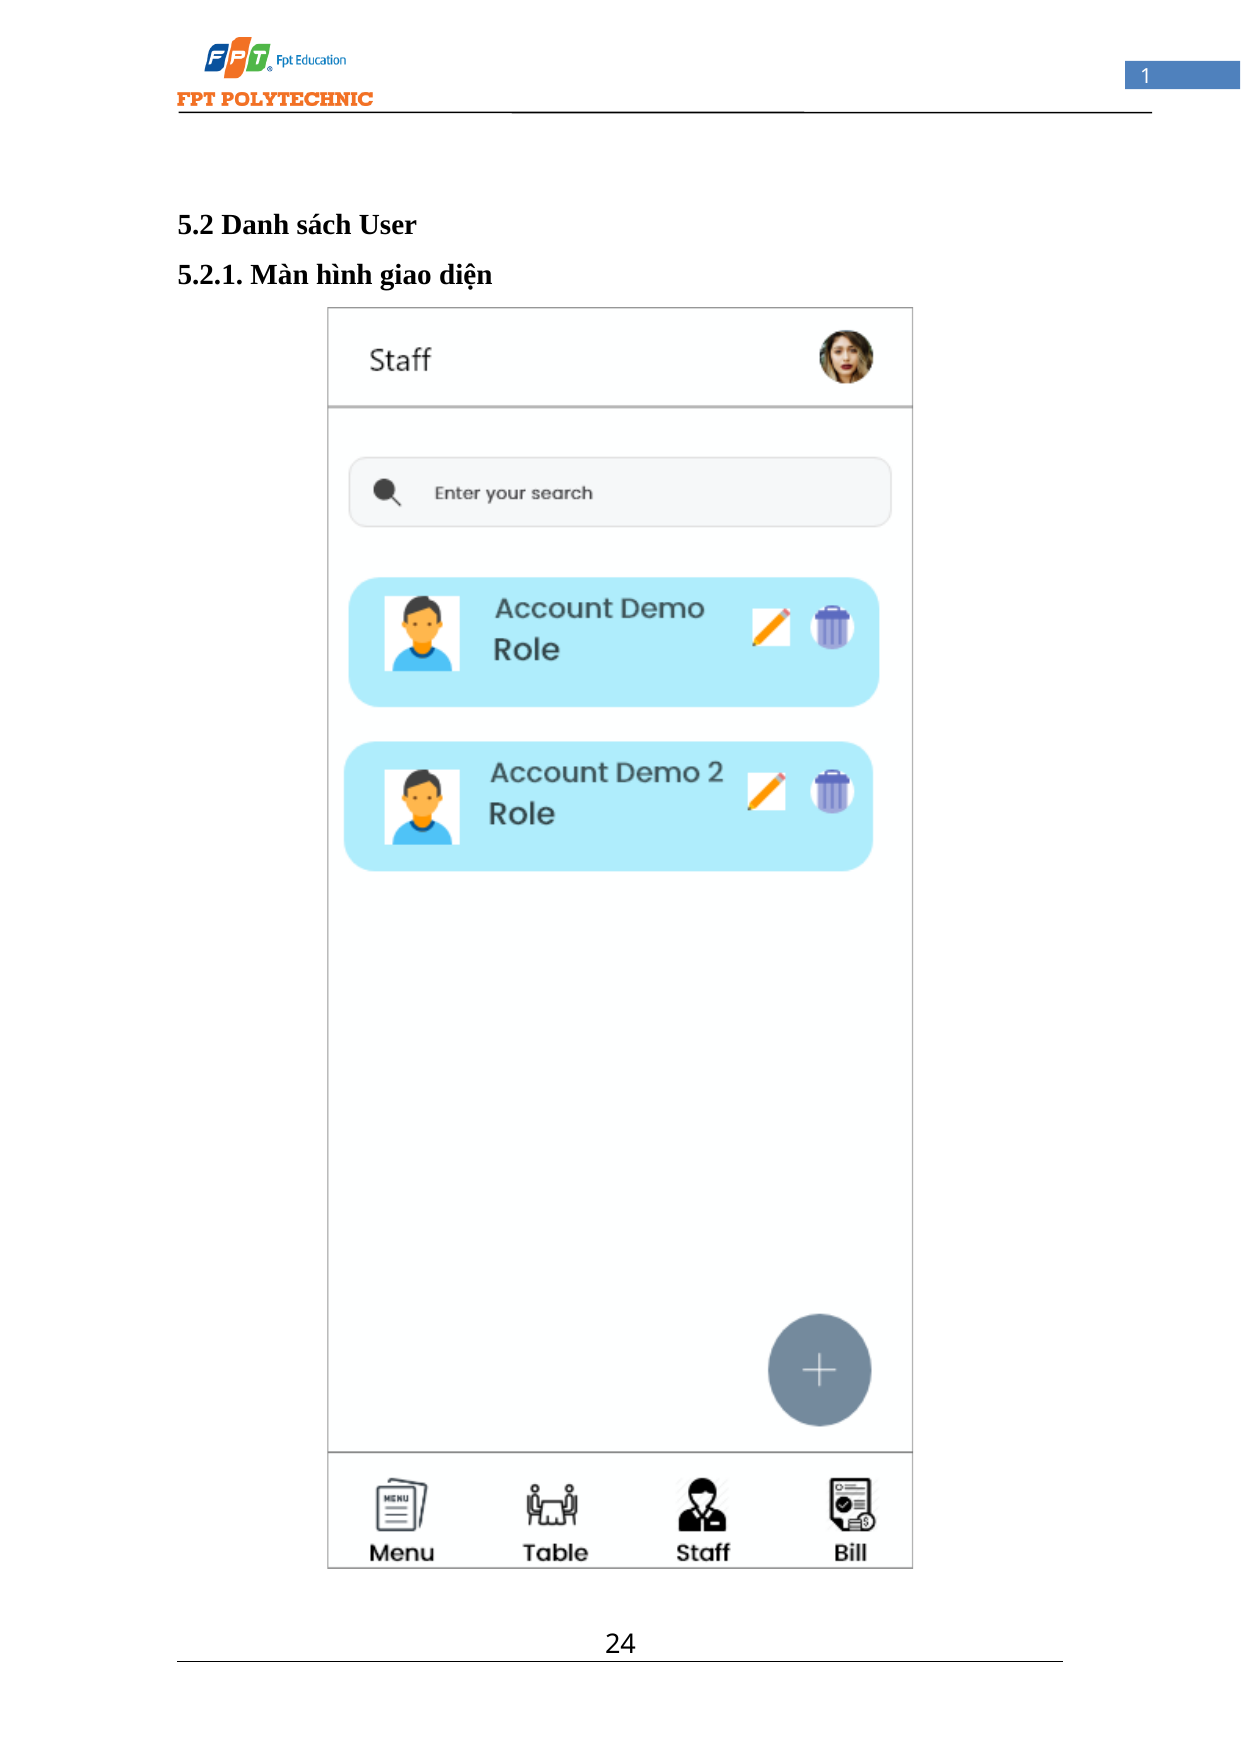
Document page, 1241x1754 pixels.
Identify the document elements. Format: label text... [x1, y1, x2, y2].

subtitle 5.2.1. Màn hình giao diện [177, 257, 1063, 291]
picture [177, 37, 374, 106]
picture [327, 307, 914, 1569]
subtitle 5.2 Danh sách User [177, 207, 1093, 240]
